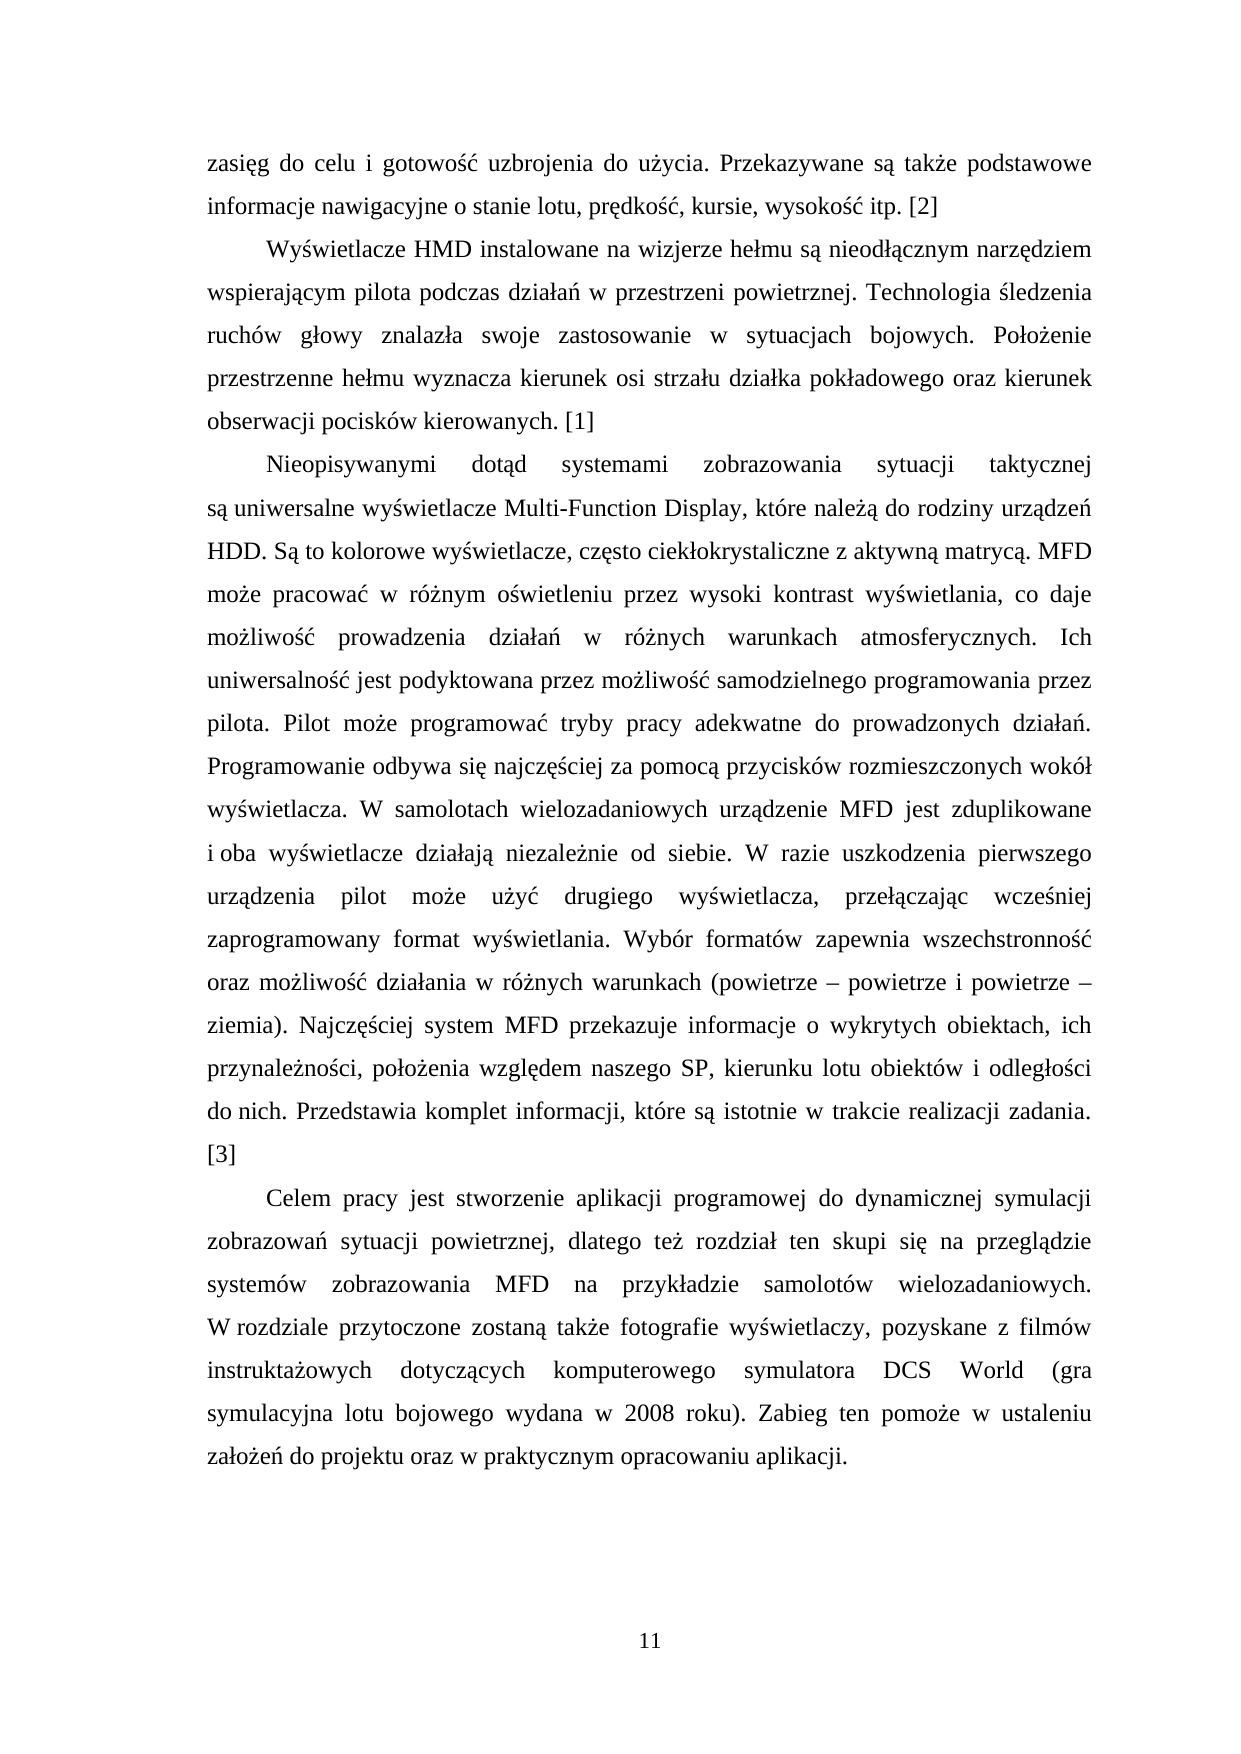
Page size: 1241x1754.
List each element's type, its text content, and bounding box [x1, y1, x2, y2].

text Wyświetlacze HMD instalowane na wizjerze hełmu są nieodłącznym narzędziem wspierającym pilota podczas działań w przestrzeni powietrznej. Technologia śledzenia ruchów głowy znalazła swoje zastosowanie w sytuacjach bojowych. Położenie przestrzenne hełmu wyznacza kierunek osi strzału działka pokładowego oraz kierunek obserwacji pocisków kierowanych. [1] [207, 234, 1092, 435]
text Celem pracy jest stworzenie aplikacji programowej do dynamicznej symulacji zobrazowań sytuacji powietrznej, dlatego też rozdział ten skupi się na przeglądzie systemów zobrazowania MFD na przykładzie samolotów wielozadaniowych. W rozdziale przytoczone zostaną także fotografie wyświetlaczy, pozyskane z filmów instruktażowych dotyczących komputerowego symulatora DCS World (gra symulacyjna lotu bojowego wydana w 2008 roku). Zabieg ten pomoże w ustaleniu założeń do projektu oraz w praktycznym opracowaniu aplikacji. [207, 1183, 1092, 1470]
text Nieopisywanymi dotąd systemami zobrazowania sytuacji taktycznej są uniwersalne wyświetlacze Multi-Function Display, które należą do rodziny urządzeń HDD. Są to kolorowe wyświetlacze, często ciekłokrystaliczne z aktywną matrycą. MFD może pracować w różnym oświetleniu przez wysoki kontrast wyświetlania, co daje możliwość prowadzenia działań w różnych warunkach atmosferycznych. Ich uniwersalność jest podyktowana przez możliwość samodzielnego programowania przez pilota. Pilot może programować tryby pracy adekwatne do prowadzonych działań. Programowanie odbywa się najczęściej za pomocą przycisków rozmieszczonych wokół wyświetlacza. W samolotach wielozadaniowych urządzenie MFD jest zduplikowane i oba wyświetlacze działają niezależnie od siebie. W razie uszkodzenia pierwszego urządzenia pilot może użyć drugiego wyświetlacza, przełączając wcześniej zaprogramowany format wyświetlania. Wybór formatów zapewnia wszechstronność oraz możliwość działania w różnych warunkach (powietrze – powietrze i powietrze – ziemia). Najczęściej system MFD przekazuje informacje o wykrytych obiektach, ich przynależności, położenia względem naszego SP, kierunku lotu obiektów i odległości do nich. Przedstawia komplet informacji, które są istotnie w trakcie realizacji zadania. [3] [207, 449, 1092, 1168]
